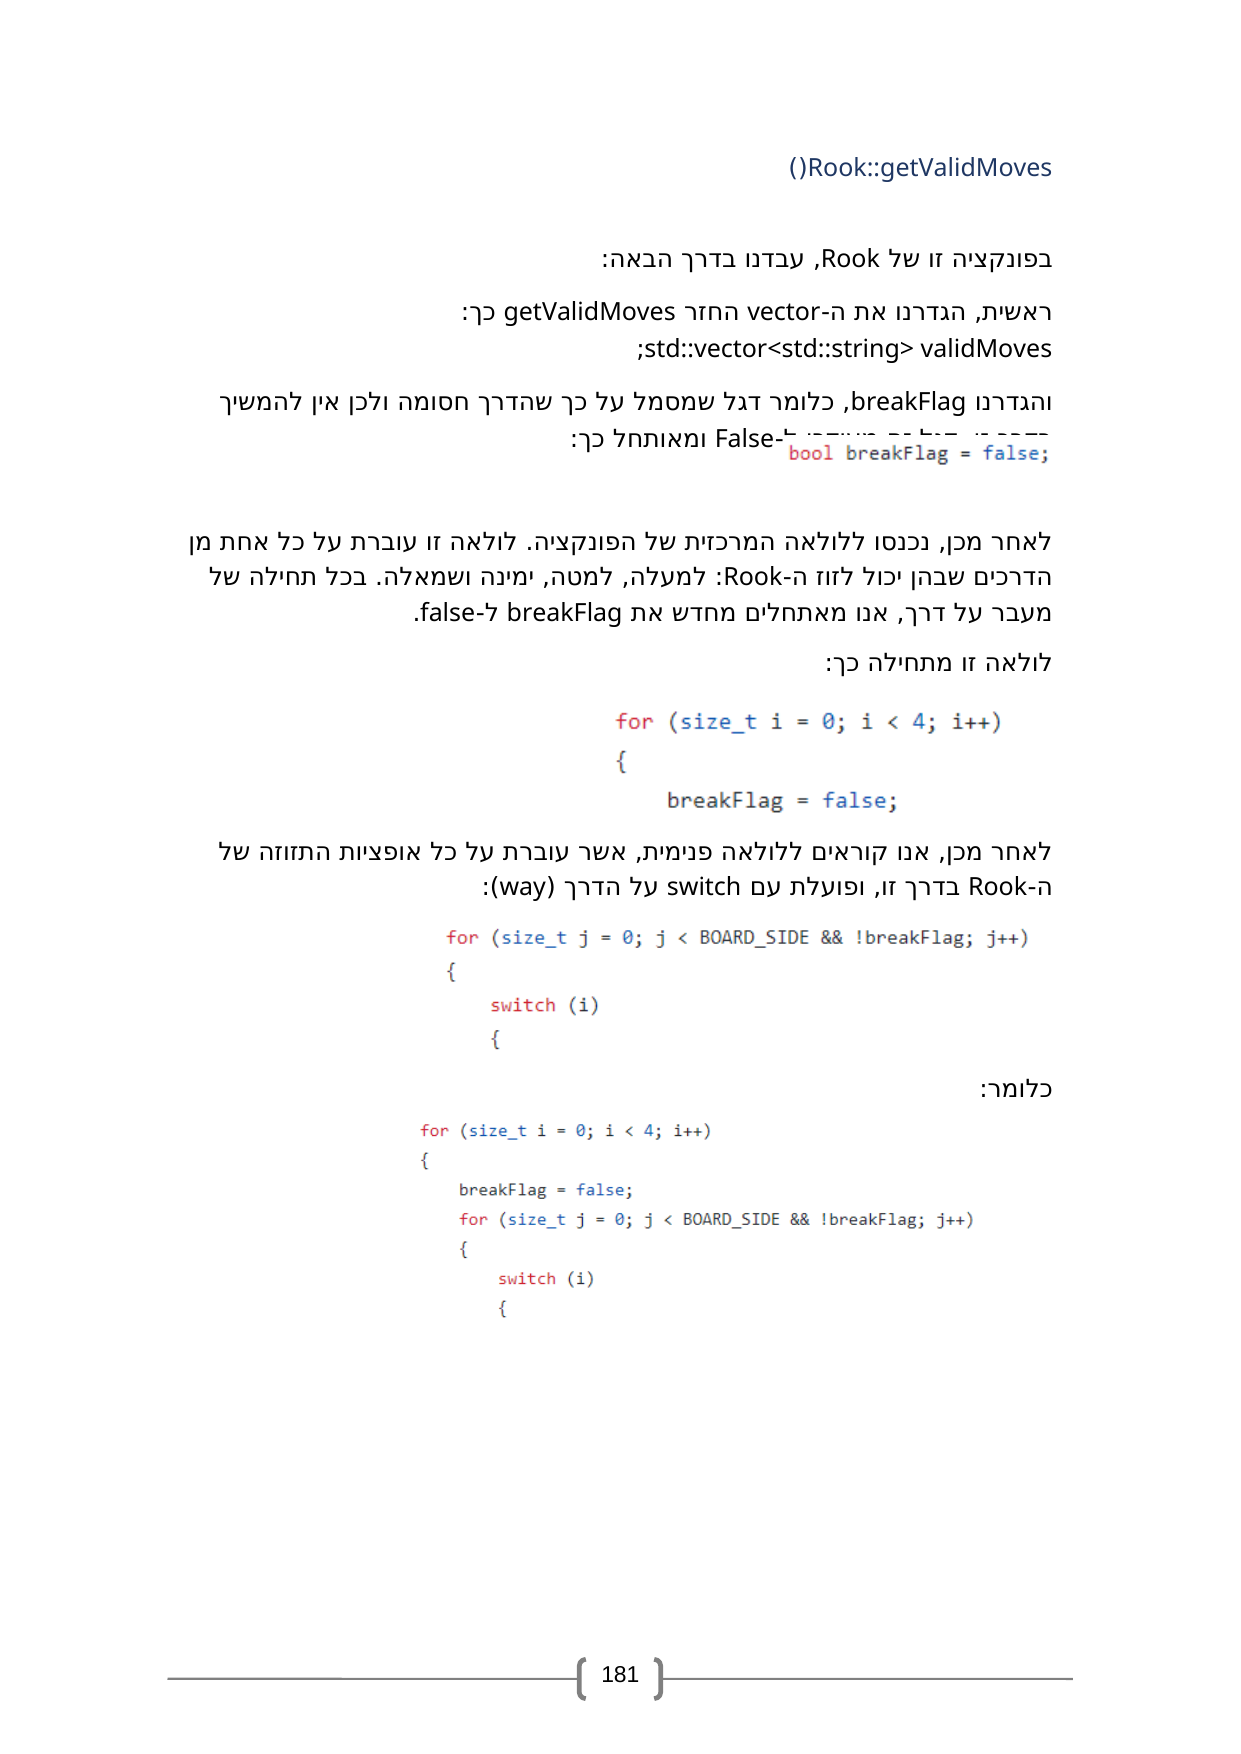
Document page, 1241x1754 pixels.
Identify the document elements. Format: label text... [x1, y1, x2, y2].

text Rook::getValidMoves() [187, 150, 1053, 184]
picture [787, 435, 1053, 473]
text ראשית, הגדרנו את ה-vector החזר getValidMoves כך: std::vector<std::string> validMoves; [187, 294, 1053, 364]
text לאחר מכן, נכנסו ללולאה המרכזית של הפונקציה. לולאה זו עוברת על כל אחת מן הדרכים שבהן יכול לזוז ה-Rook: למעלה, למטה, ימינה ושמאלה. בכל תחילה של מעבר על דרך, אנו מאתחלים מחדש את breakFlag ל-false. [187, 527, 1053, 629]
text לולאה זו מתחילה כך: [187, 648, 1053, 677]
text והגדרנו breakFlag, כלומר דגל שמסמל על כך שהדרך חסומה ולכן אין להמשיך בדרך זו. דגל זה מעודכן ל-False ומאותחל כך: [187, 384, 1053, 454]
text בפונקציה זו של Rook, עבדנו בדרך הבאה: [187, 240, 1053, 274]
text לאחר מכן, אנו קוראים ללולאה פנימית, אשר עוברת על כל אופציות התזוזה של ה-Rook בדרך זו, ופועלת עם switch על הדרך (way): [187, 837, 1053, 903]
picture [437, 922, 1053, 1056]
picture [412, 1122, 1053, 1328]
text כלומר: [187, 1074, 1053, 1103]
picture [601, 696, 1053, 819]
